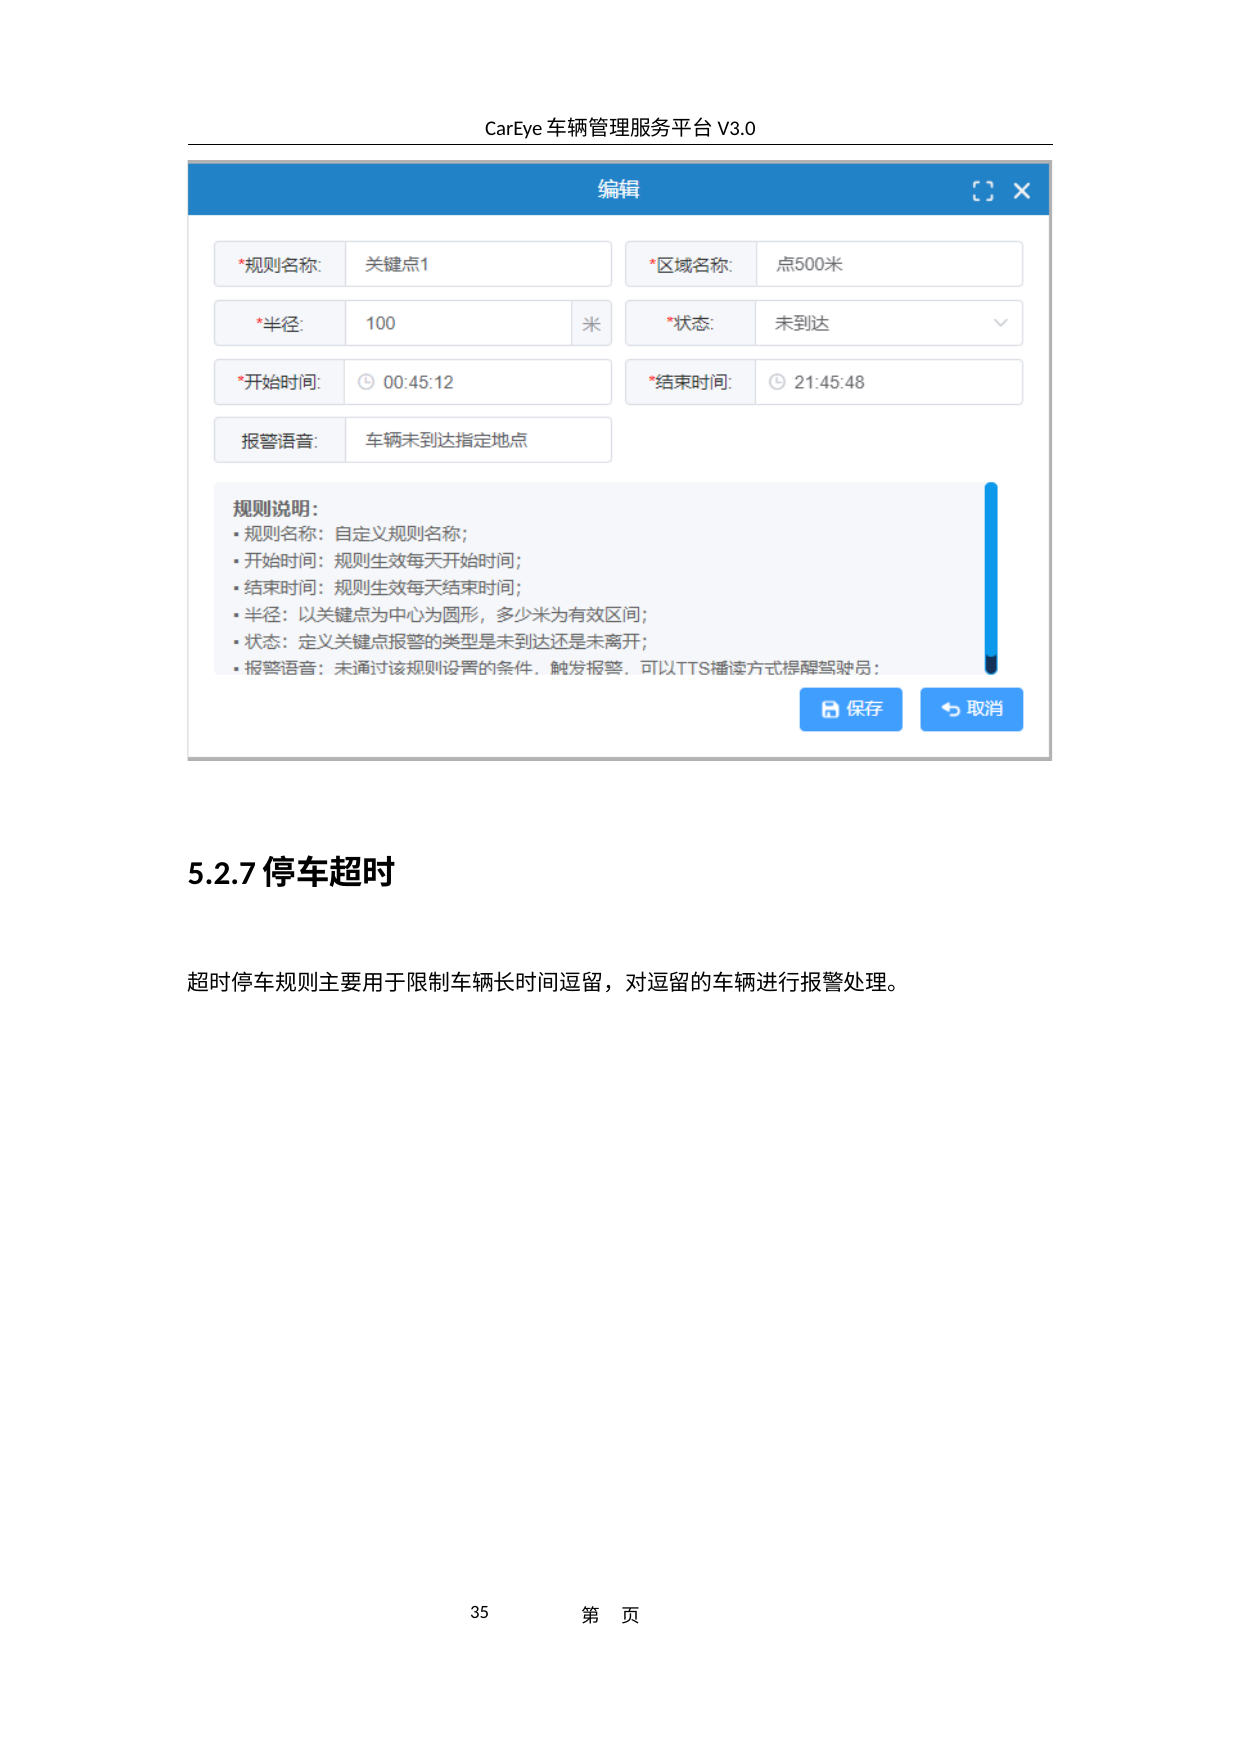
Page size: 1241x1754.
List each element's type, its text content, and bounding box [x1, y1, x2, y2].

text 超时停车规则主要用于限制车辆长时间逗留，对逗留的车辆进行报警处理。 [187, 964, 1053, 997]
subtitle 停车超时 [187, 837, 1053, 902]
picture [187, 160, 1053, 761]
